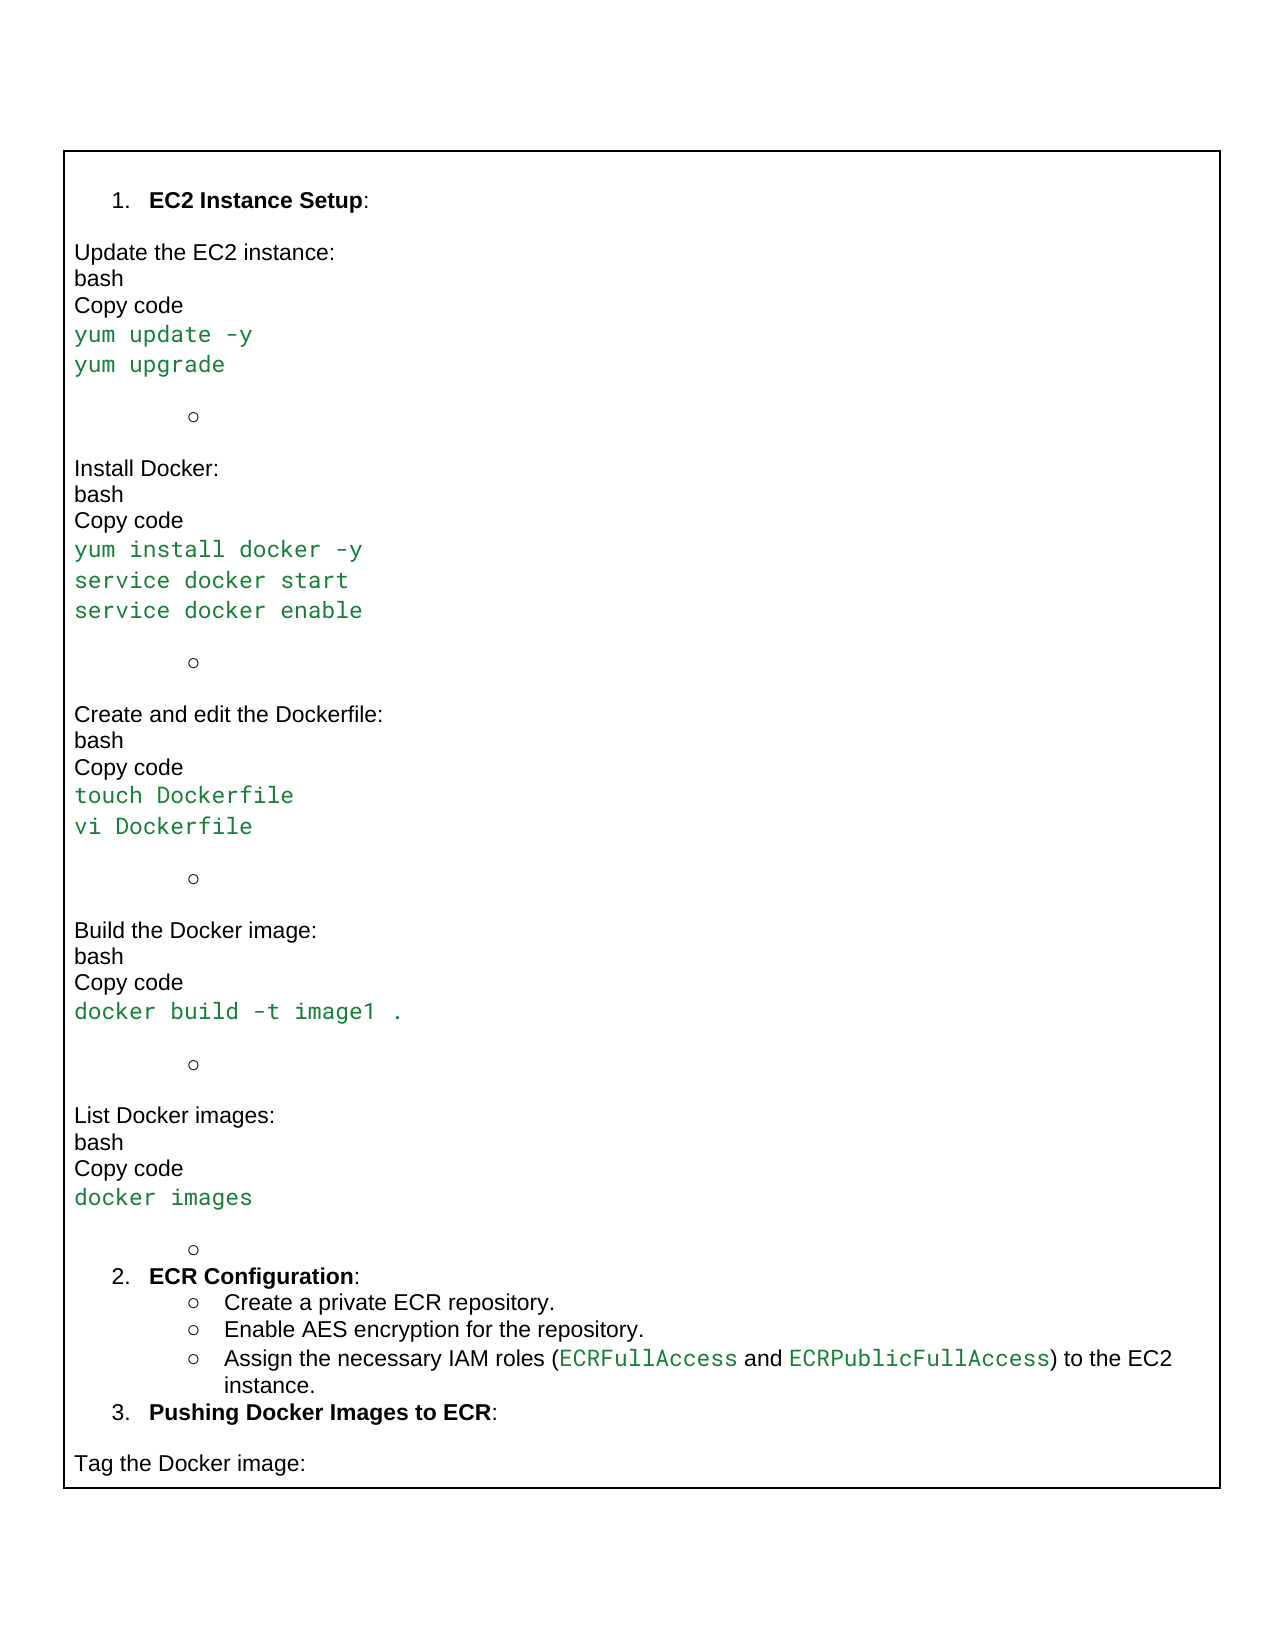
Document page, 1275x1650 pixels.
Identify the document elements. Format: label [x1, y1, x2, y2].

table_header [65, 152, 1219, 1487]
